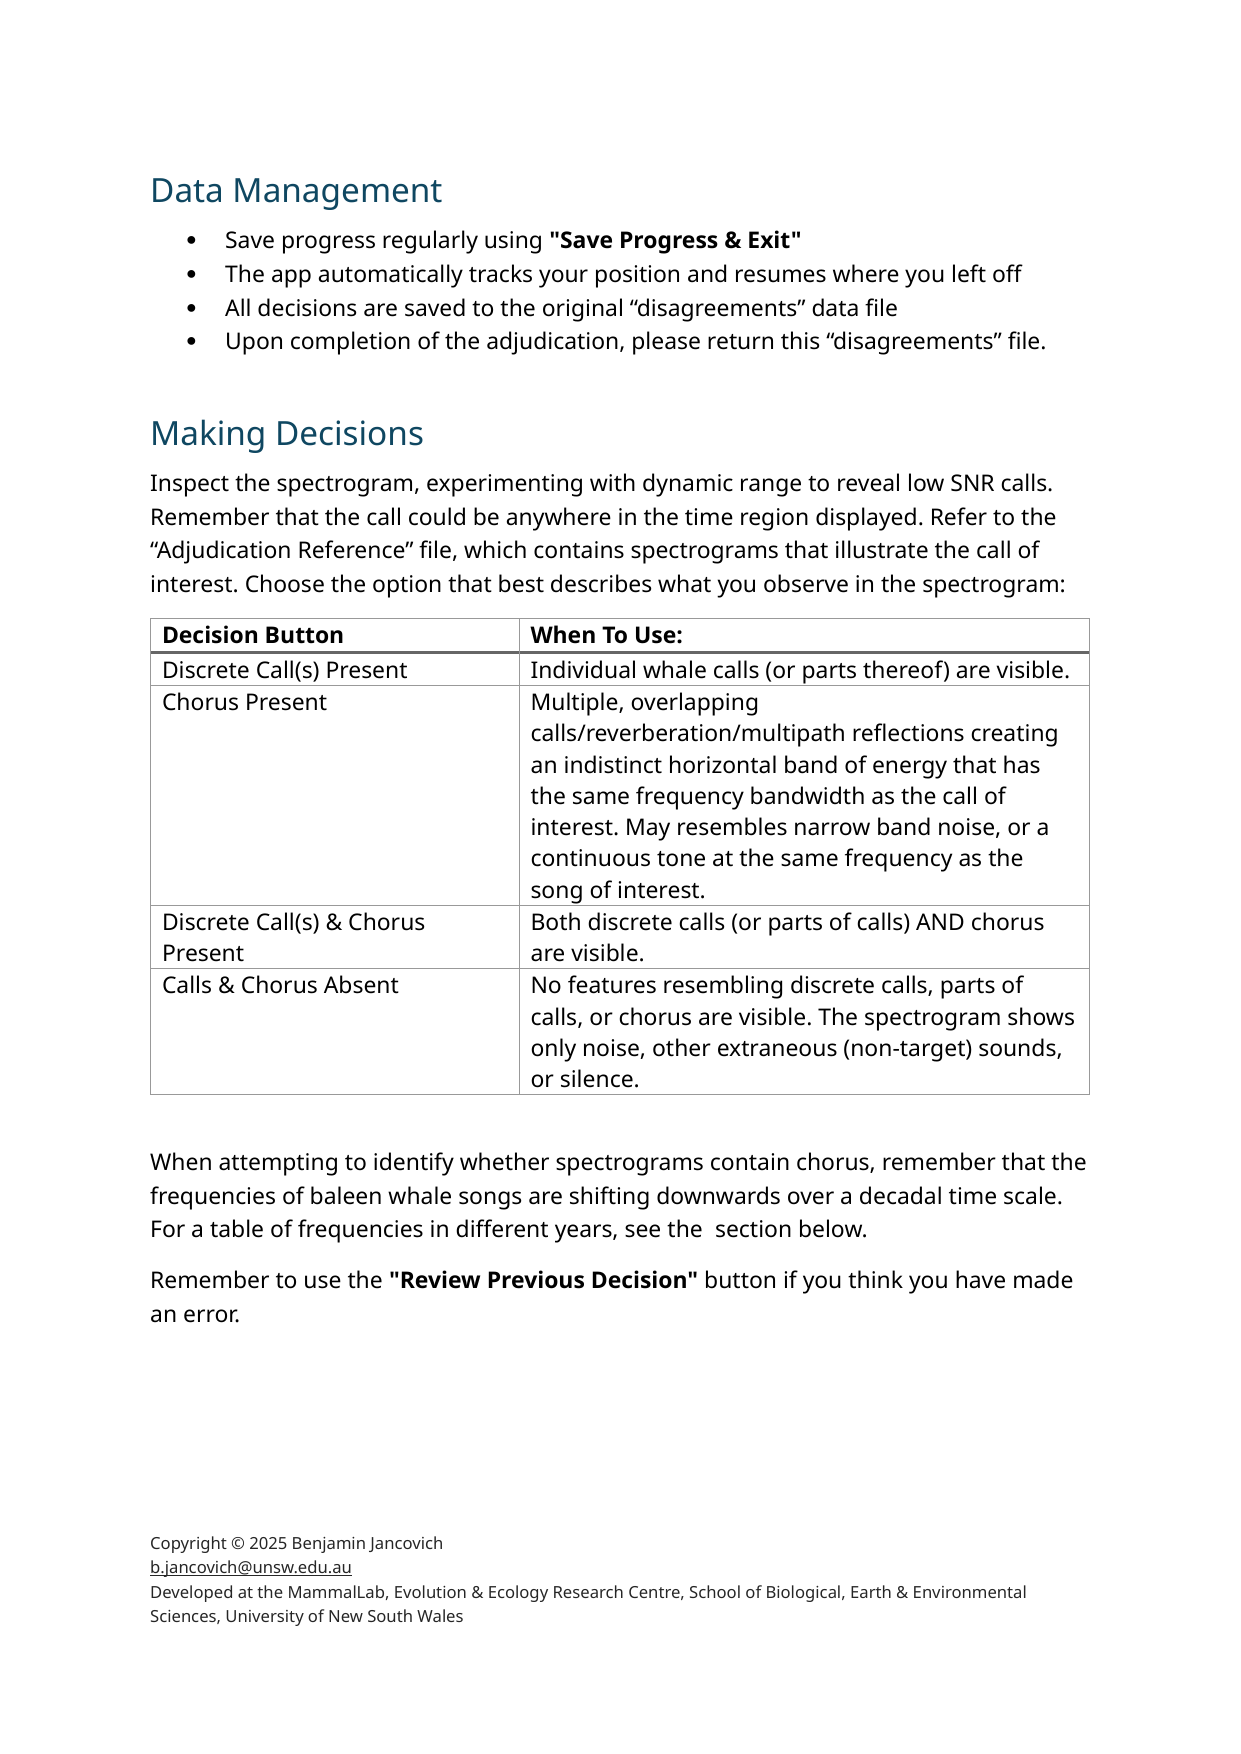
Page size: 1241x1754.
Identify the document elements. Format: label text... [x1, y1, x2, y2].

table_cell No features resembling discrete calls, parts of calls, or chorus are visible. The spectrogram shows only noise, other extraneous (non-target) sounds, or silence. [520, 969, 1089, 1094]
list Save progress regularly using "Save Progress & Exit" [187, 224, 1090, 255]
subtitle Making Decisions [150, 409, 1090, 455]
text Inspect the spectrogram, experimenting with dynamic range to reveal low SNR calls. Remember that the call could be anywhere in the time region displayed. Refer to the “Adjudication Reference” file, which contains spectrograms that illustrate the call of interest. Choose the option that best describes what you observe in the spectrogram: [150, 467, 1090, 599]
table_cell Chorus Present [151, 686, 519, 905]
table_cell Individual whale calls (or parts thereof) are visible. [520, 654, 1089, 685]
list All decisions are saved to the original “disagreements” data file [187, 291, 1090, 323]
text When attempting to identify whether spectrograms contain chorus, remember that the frequencies of baleen whale songs are shifting downwards over a decadal time scale. For a table of frequencies in different years, see the Frequency Shift section below. [150, 1146, 1090, 1244]
table_header Decision Button [151, 619, 519, 651]
table_cell Calls & Chorus Absent [151, 969, 519, 1094]
table_cell Multiple, overlapping calls/reverberation/multipath reflections creating an indistinct horizontal band of energy that has the same frequency bandwidth as the call of interest. May resembles narrow band noise, or a continuous tone at the same frequency as the song of interest. [520, 686, 1089, 905]
list The app automatically tracks your position and resumes where you left off [187, 258, 1090, 289]
table_cell Both discrete calls (or parts of calls) AND chorus are visible. [520, 906, 1089, 968]
text Remember to use the "Review Previous Decision" button if you think you have made an error. [150, 1264, 1090, 1329]
table_header When To Use: [520, 619, 1089, 651]
table_cell Discrete Call(s) & Chorus Present [151, 906, 519, 968]
list Upon completion of the adjudication, please return this “disagreements” file. [187, 325, 1090, 356]
table_cell Discrete Call(s) Present [151, 654, 519, 685]
subtitle Data Management [150, 167, 1090, 212]
